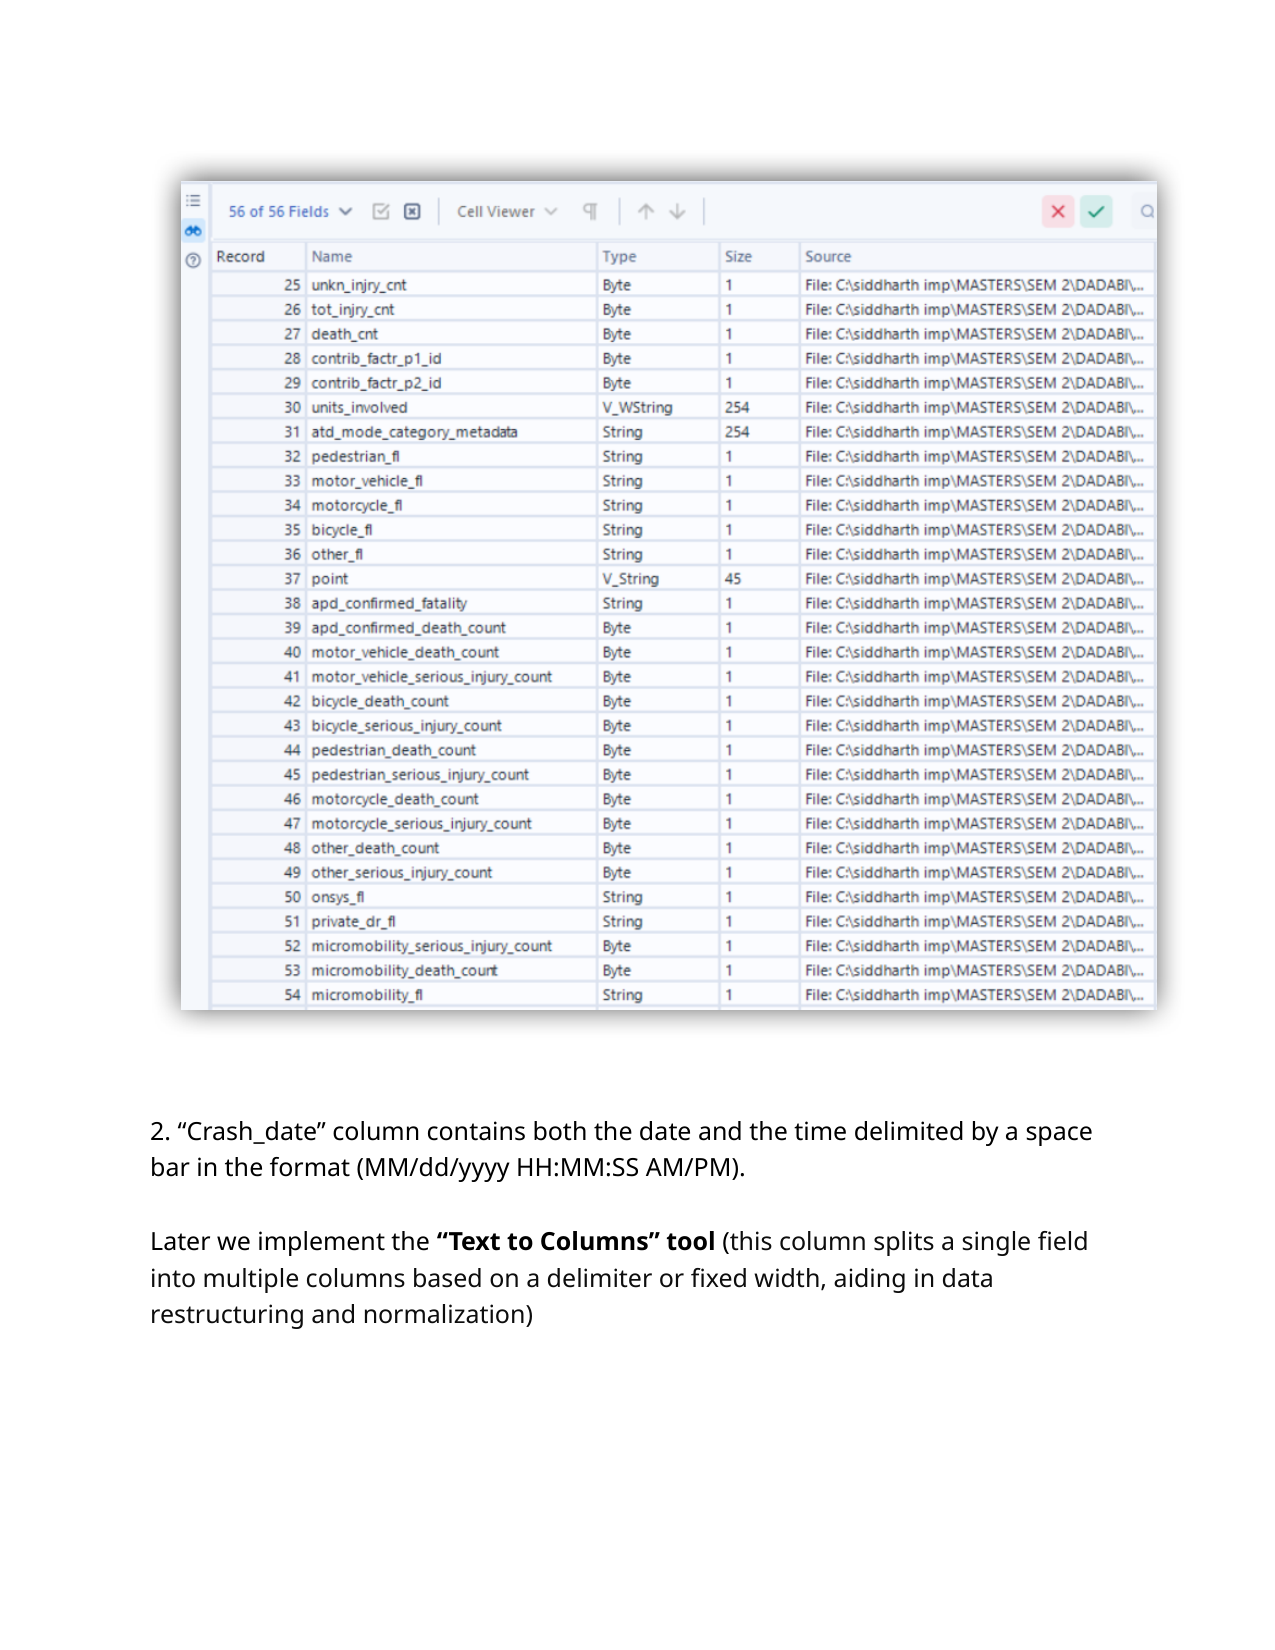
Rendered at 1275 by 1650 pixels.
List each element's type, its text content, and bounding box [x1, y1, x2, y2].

text 2. “Crash_date” column contains both the date and the time delimited by a space bar in the format (MM/dd/yyyy HH:MM:SS AM/PM). Later we implement the “Text to Columns” tool (this column splits a single field into multiple columns based on a delimiter or fixed width, aiding in data restructuring and normalization) [150, 1113, 1125, 1331]
picture [181, 181, 1157, 1010]
